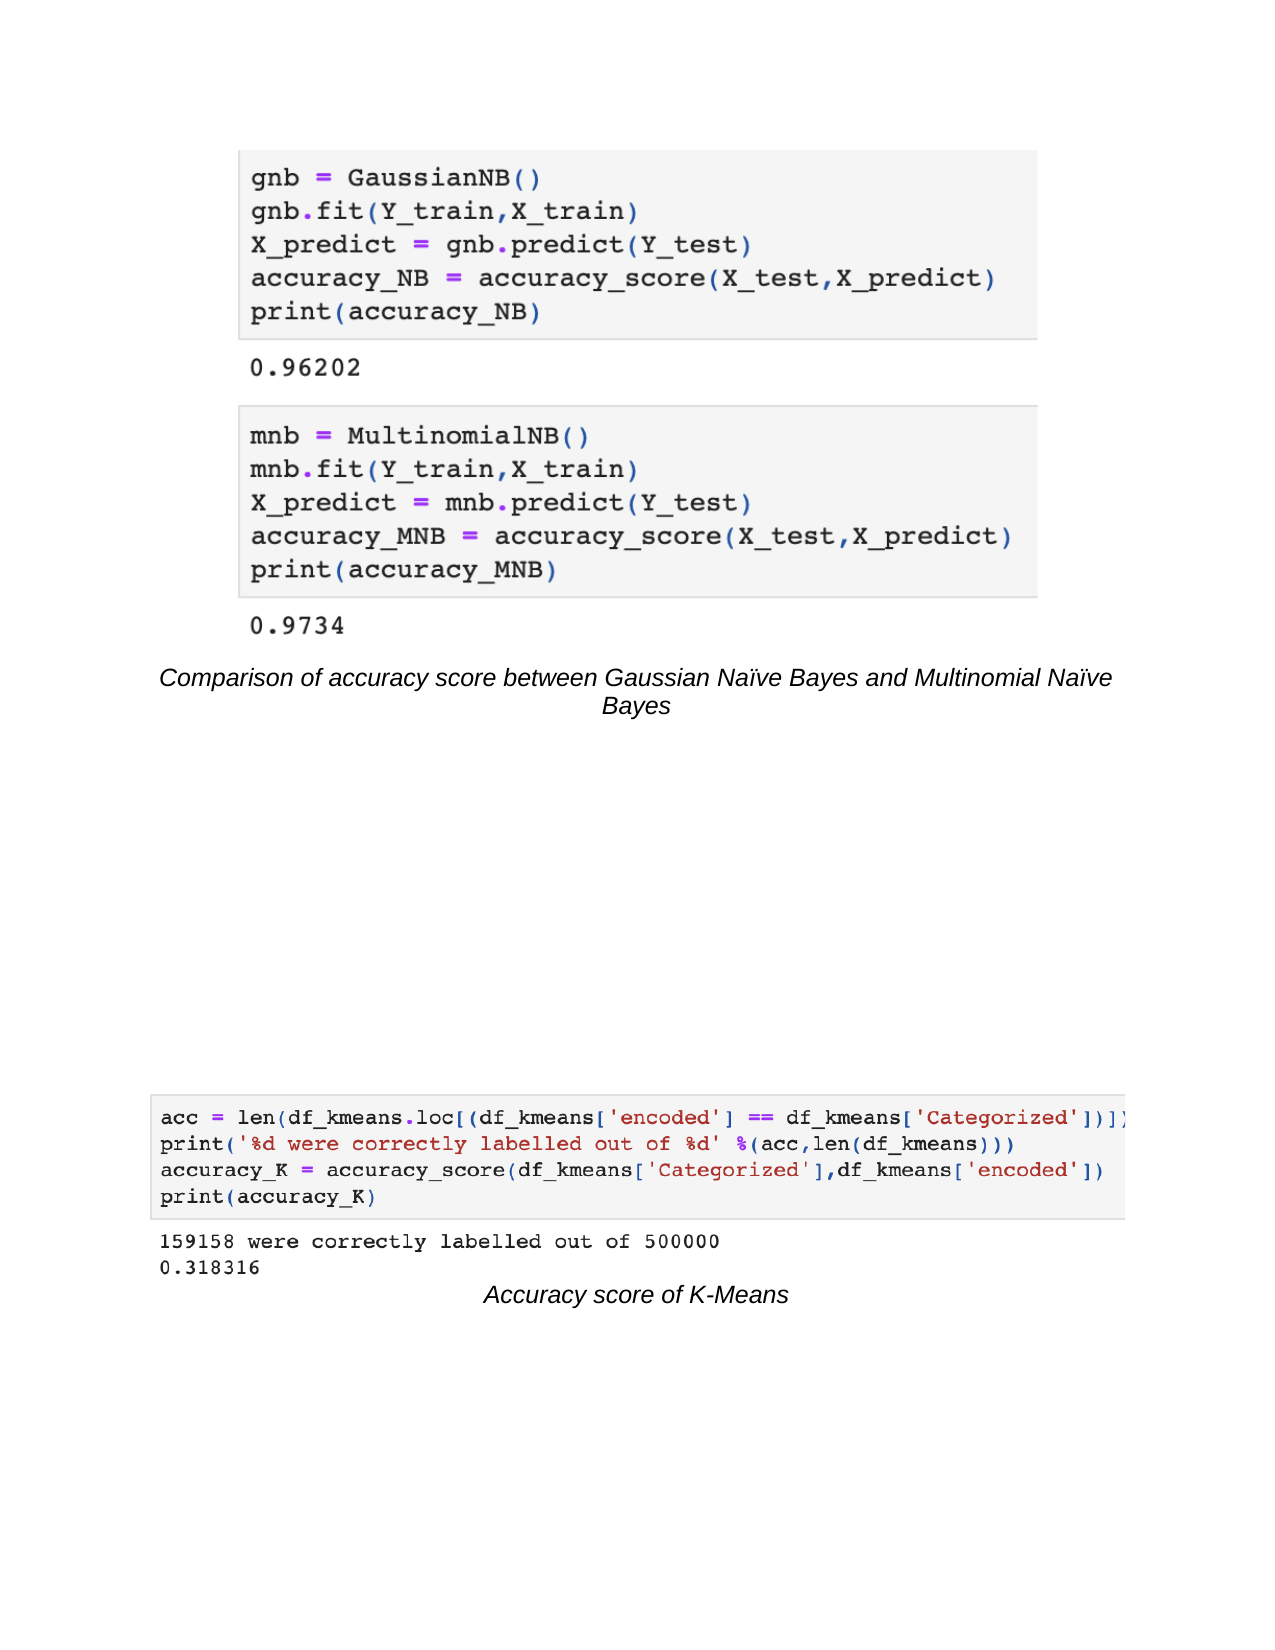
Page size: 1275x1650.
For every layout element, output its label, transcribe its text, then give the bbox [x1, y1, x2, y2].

picture [150, 1093, 1125, 1281]
picture [237, 150, 1038, 663]
text Comparison of accuracy score between Gaussian Naïve Bayes and Multinomial Naïve Bayes [150, 662, 1125, 720]
text Accuracy score of K-Means [150, 1281, 1125, 1309]
